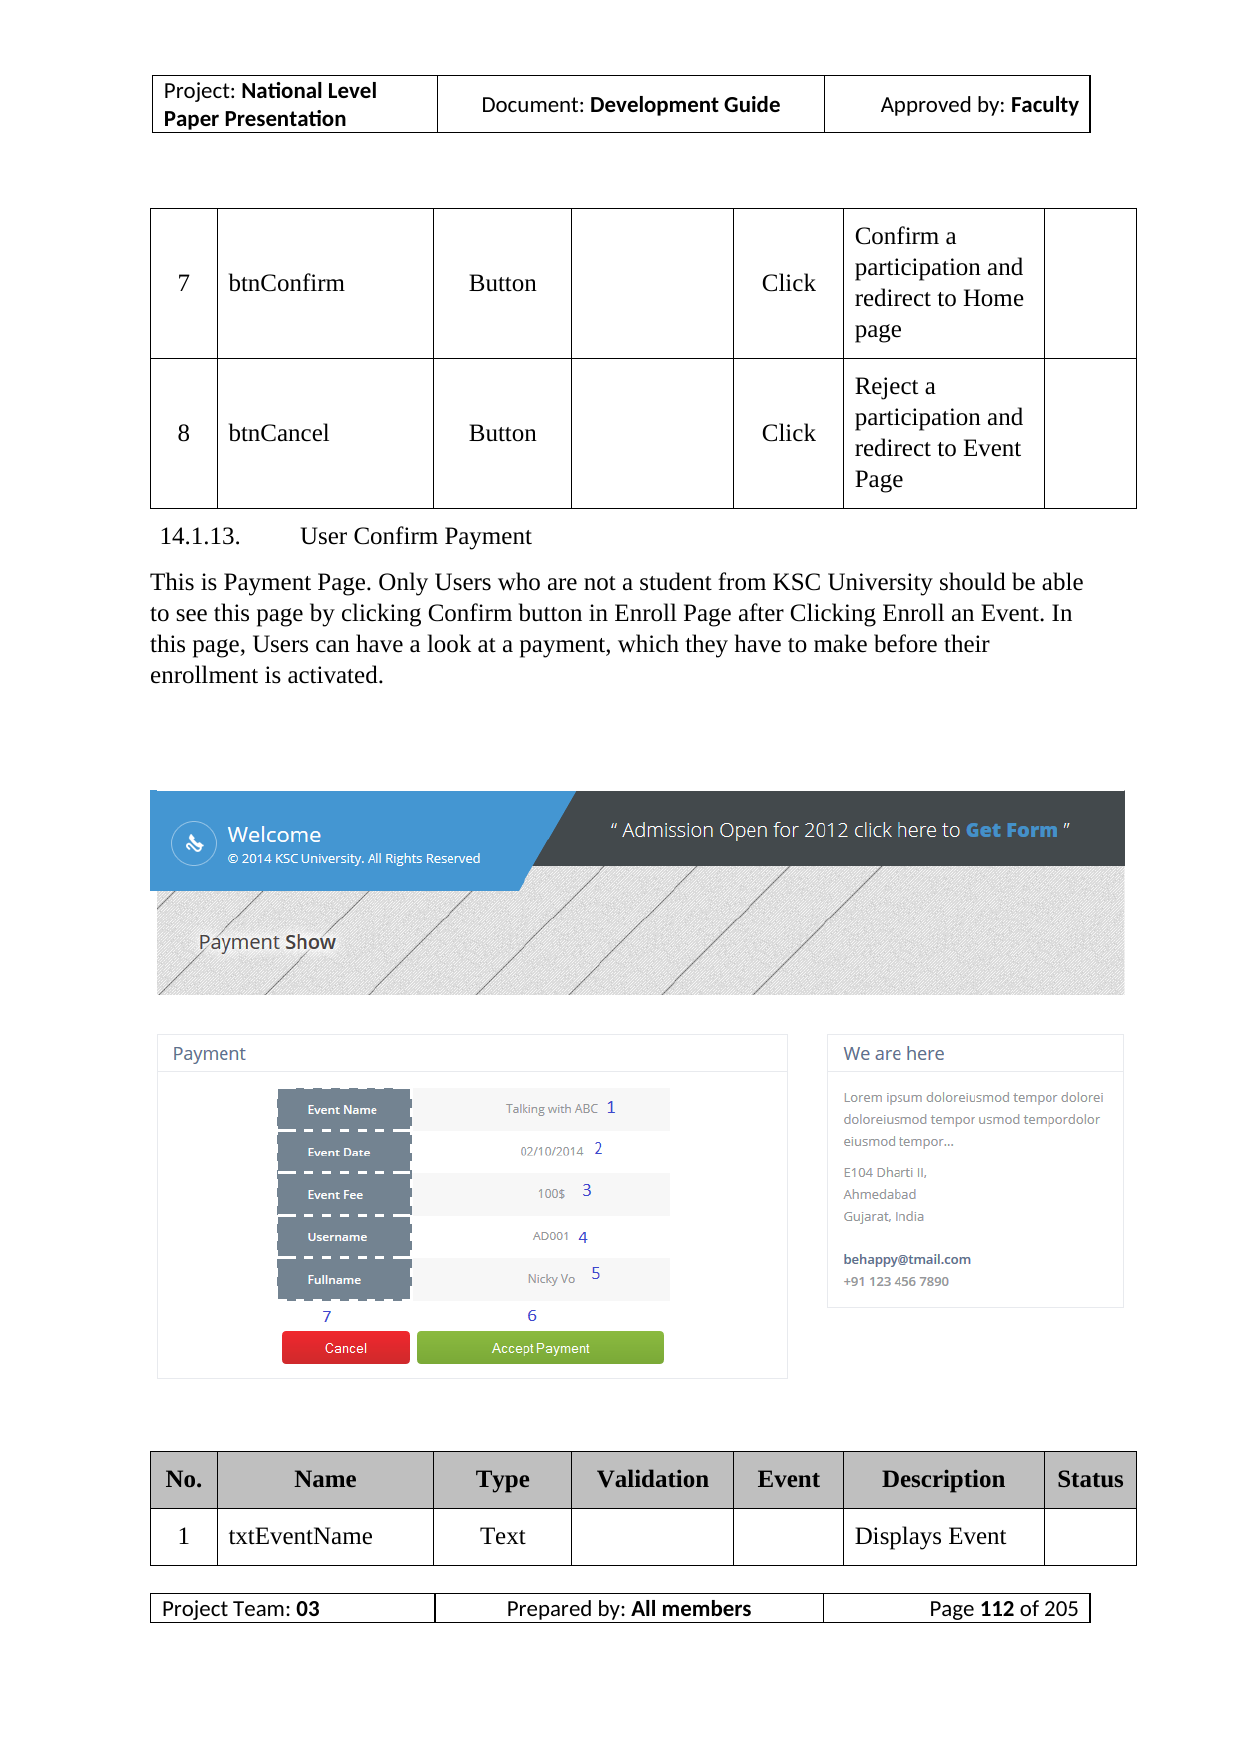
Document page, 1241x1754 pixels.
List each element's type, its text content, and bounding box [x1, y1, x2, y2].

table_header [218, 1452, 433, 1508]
picture [150, 790, 1125, 1393]
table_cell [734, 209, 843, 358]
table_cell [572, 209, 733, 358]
list User Confirm Payment [159, 521, 1090, 550]
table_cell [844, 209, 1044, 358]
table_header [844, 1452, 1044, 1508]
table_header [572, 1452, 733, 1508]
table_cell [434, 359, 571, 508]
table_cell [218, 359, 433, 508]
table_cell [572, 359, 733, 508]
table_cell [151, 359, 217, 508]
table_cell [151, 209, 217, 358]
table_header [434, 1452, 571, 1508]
text This is Payment Page. Only Users who are not a student from KSC University should be able to see this page by clicking Confirm button in Enroll Page after Clicking Enroll an Event. In this page, Users can have a look at a payment, which they have to make before their enrollment is activated. [150, 567, 1090, 689]
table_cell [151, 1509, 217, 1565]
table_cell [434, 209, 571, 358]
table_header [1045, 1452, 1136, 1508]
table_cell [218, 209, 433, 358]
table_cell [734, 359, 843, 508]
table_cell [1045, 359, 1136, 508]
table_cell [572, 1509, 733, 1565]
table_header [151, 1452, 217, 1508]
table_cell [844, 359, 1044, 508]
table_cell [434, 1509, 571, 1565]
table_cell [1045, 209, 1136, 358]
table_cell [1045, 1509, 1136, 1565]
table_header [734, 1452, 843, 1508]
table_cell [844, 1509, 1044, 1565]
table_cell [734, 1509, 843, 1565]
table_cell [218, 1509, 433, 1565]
